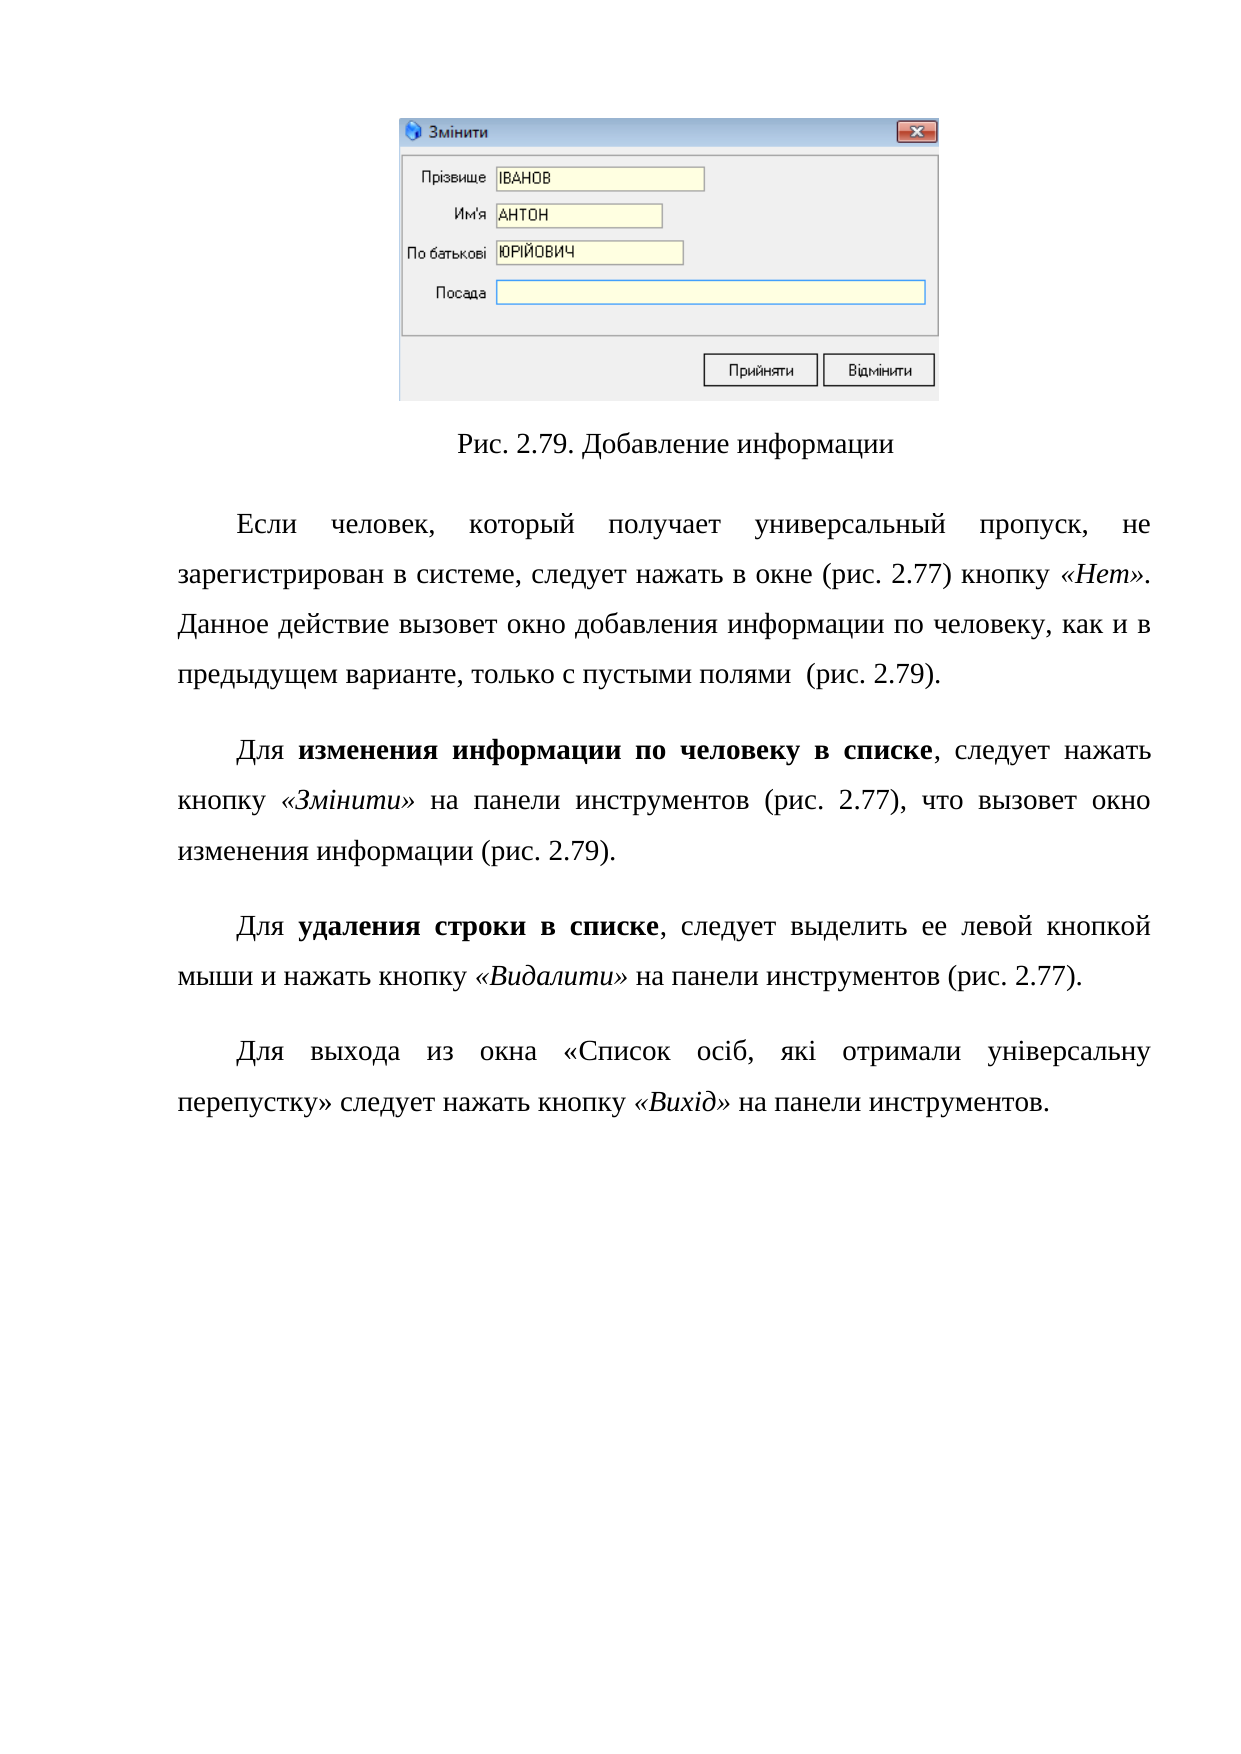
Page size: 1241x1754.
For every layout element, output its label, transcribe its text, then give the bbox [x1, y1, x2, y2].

text Для изменения информации по человеку в списке, следует нажать кнопку «Змінити» на панели инструментов (рис. 2.77), что вызовет окно изменения информации (рис. 2.79). [177, 732, 1152, 866]
text Если человек, который получает универсальный пропуск, не зарегистрирован в системе, следует нажать в окне (рис. 2.77) кнопку «Нет». Данное действие вызовет окно добавления информации по человеку, как и в предыдущем варианте, только с пустыми полями (рис. 2.79). [177, 506, 1152, 690]
picture [399, 118, 939, 401]
text Для выхода из окна «Список осіб, які отримали універсальну перепустку» следует нажать кнопку «Вихід» на панели инструментов. [177, 1033, 1152, 1117]
text Для удаления строки в списке, следует выделить ее левой кнопкой мыши и нажать кнопку «Видалити» на панели инструментов (рис. 2.77). [177, 908, 1152, 992]
